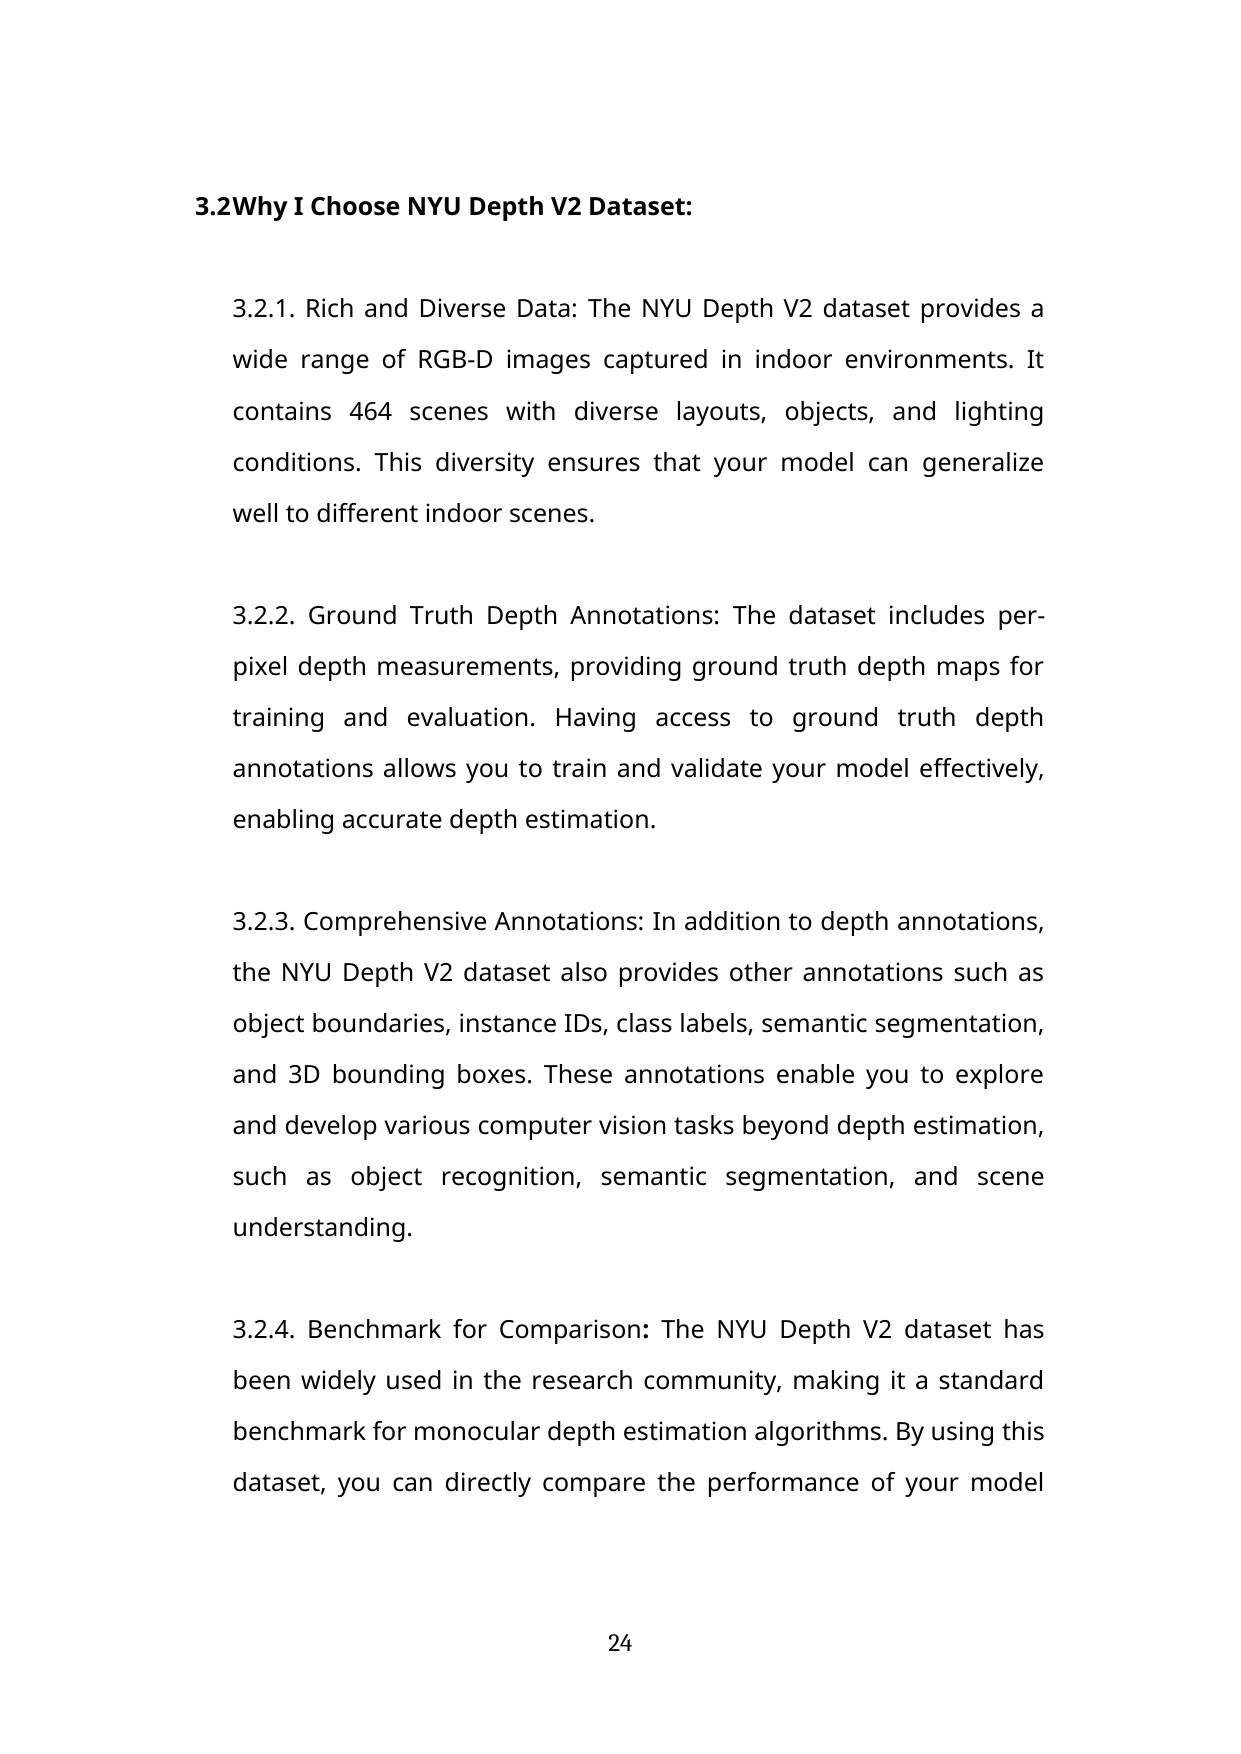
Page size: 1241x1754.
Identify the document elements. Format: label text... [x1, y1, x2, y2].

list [232, 1312, 1045, 1499]
list 3.2.3. Comprehensive Annotations: In addition to depth annotations, the NYU Depth V2 dataset also provides other annotations such as object boundaries, instance IDs, class labels, semantic segmentation, and 3D bounding boxes. These annotations enable you to explore and develop various computer vision tasks beyond depth estimation, such as object recognition, semantic segmentation, and scene understanding. [232, 903, 1045, 1244]
list Why I Choose NYU Depth V2 Dataset: [195, 189, 1045, 223]
list 3.2.1. Rich and Diverse Data: The NYU Depth V2 dataset provides a wide range of RGB-D images captured in indoor environments. It contains 464 scenes with diverse layouts, objects, and lighting conditions. This diversity ensures that your model can generalize well to different indoor scenes. [232, 291, 1045, 529]
list 3.2.2. Ground Truth Depth Annotations: The dataset includes per-pixel depth measurements, providing ground truth depth maps for training and evaluation. Having access to ground truth depth annotations allows you to train and validate your model effectively, enabling accurate depth estimation. [232, 597, 1045, 836]
